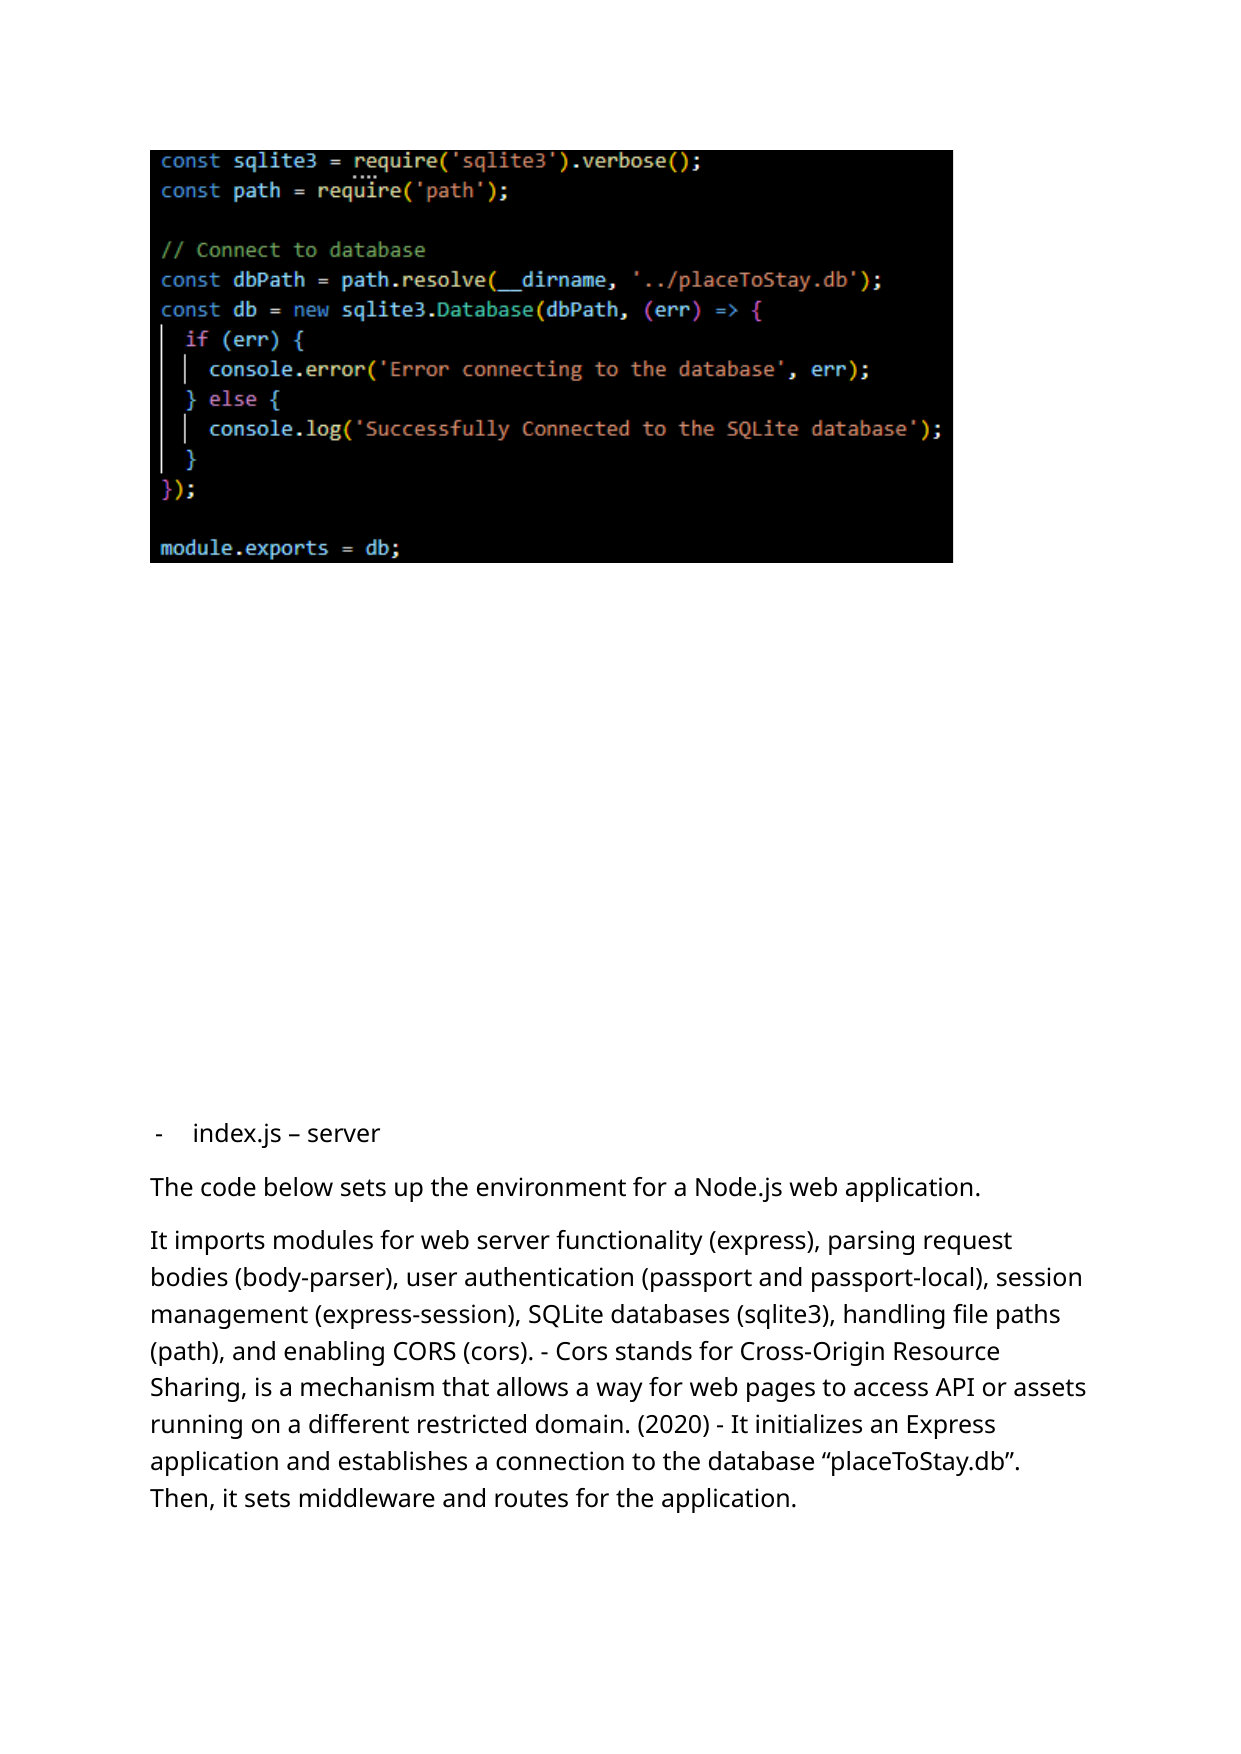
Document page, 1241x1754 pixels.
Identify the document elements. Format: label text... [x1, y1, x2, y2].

text It imports modules for web server functionality (express), parsing request bodies (body-parser), user authentication (passport and passport-local), session management (express-session), SQLite databases (sqlite3), handling file paths (path), and enabling CORS (cors). - Cors stands for Cross-Origin Resource Sharing, is a mechanism that allows a way for web pages to access API or assets running on a different restricted domain. (2020) - It initializes an Express application and establishes a connection to the database “placeToStay.db”. Then, it sets middleware and routes for the application. [150, 1223, 1090, 1514]
picture [150, 150, 954, 563]
list index.js – server [155, 1116, 1090, 1150]
text The code below sets up the environment for a Node.js web application. [150, 1169, 1090, 1204]
